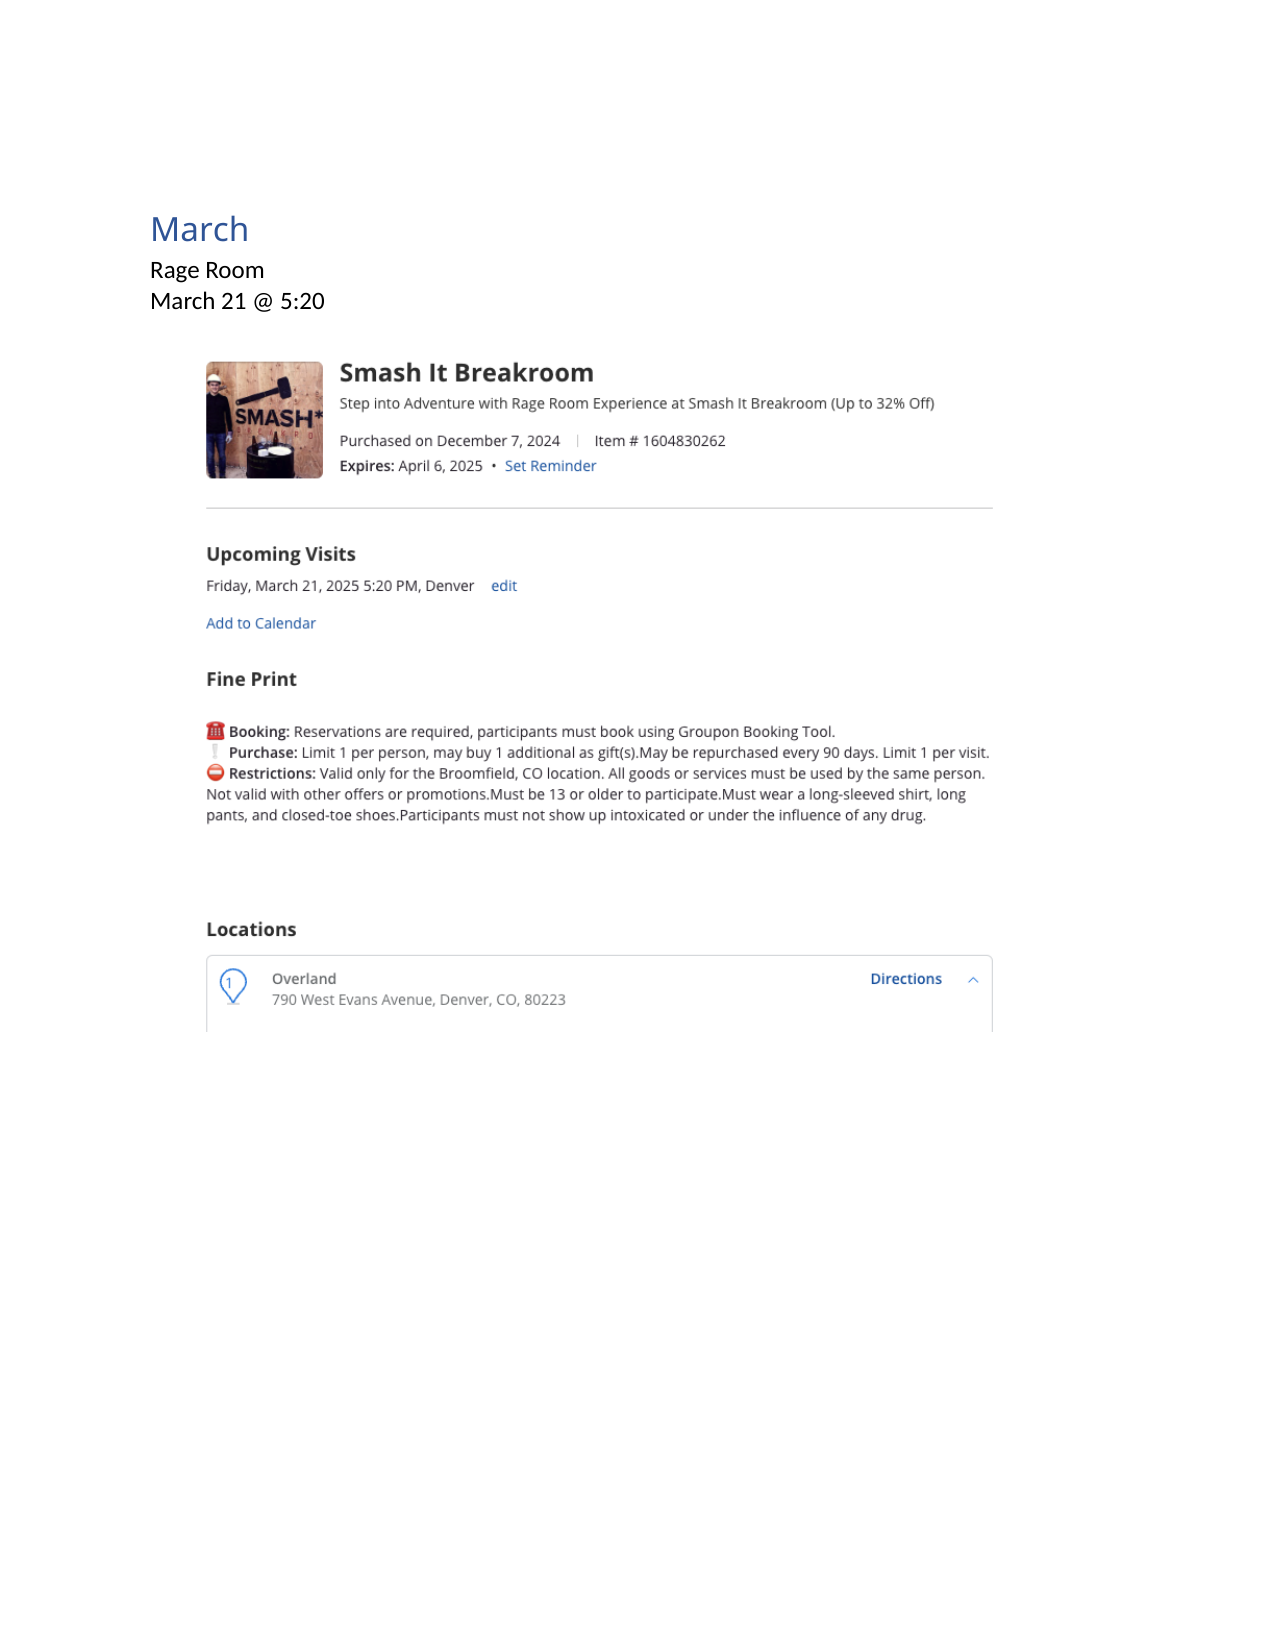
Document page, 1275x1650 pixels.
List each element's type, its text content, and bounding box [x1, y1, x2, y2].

picture [150, 346, 1021, 1032]
subtitle March [150, 206, 1125, 251]
text Rage Room March 21 @ 5:20 [150, 254, 1125, 316]
